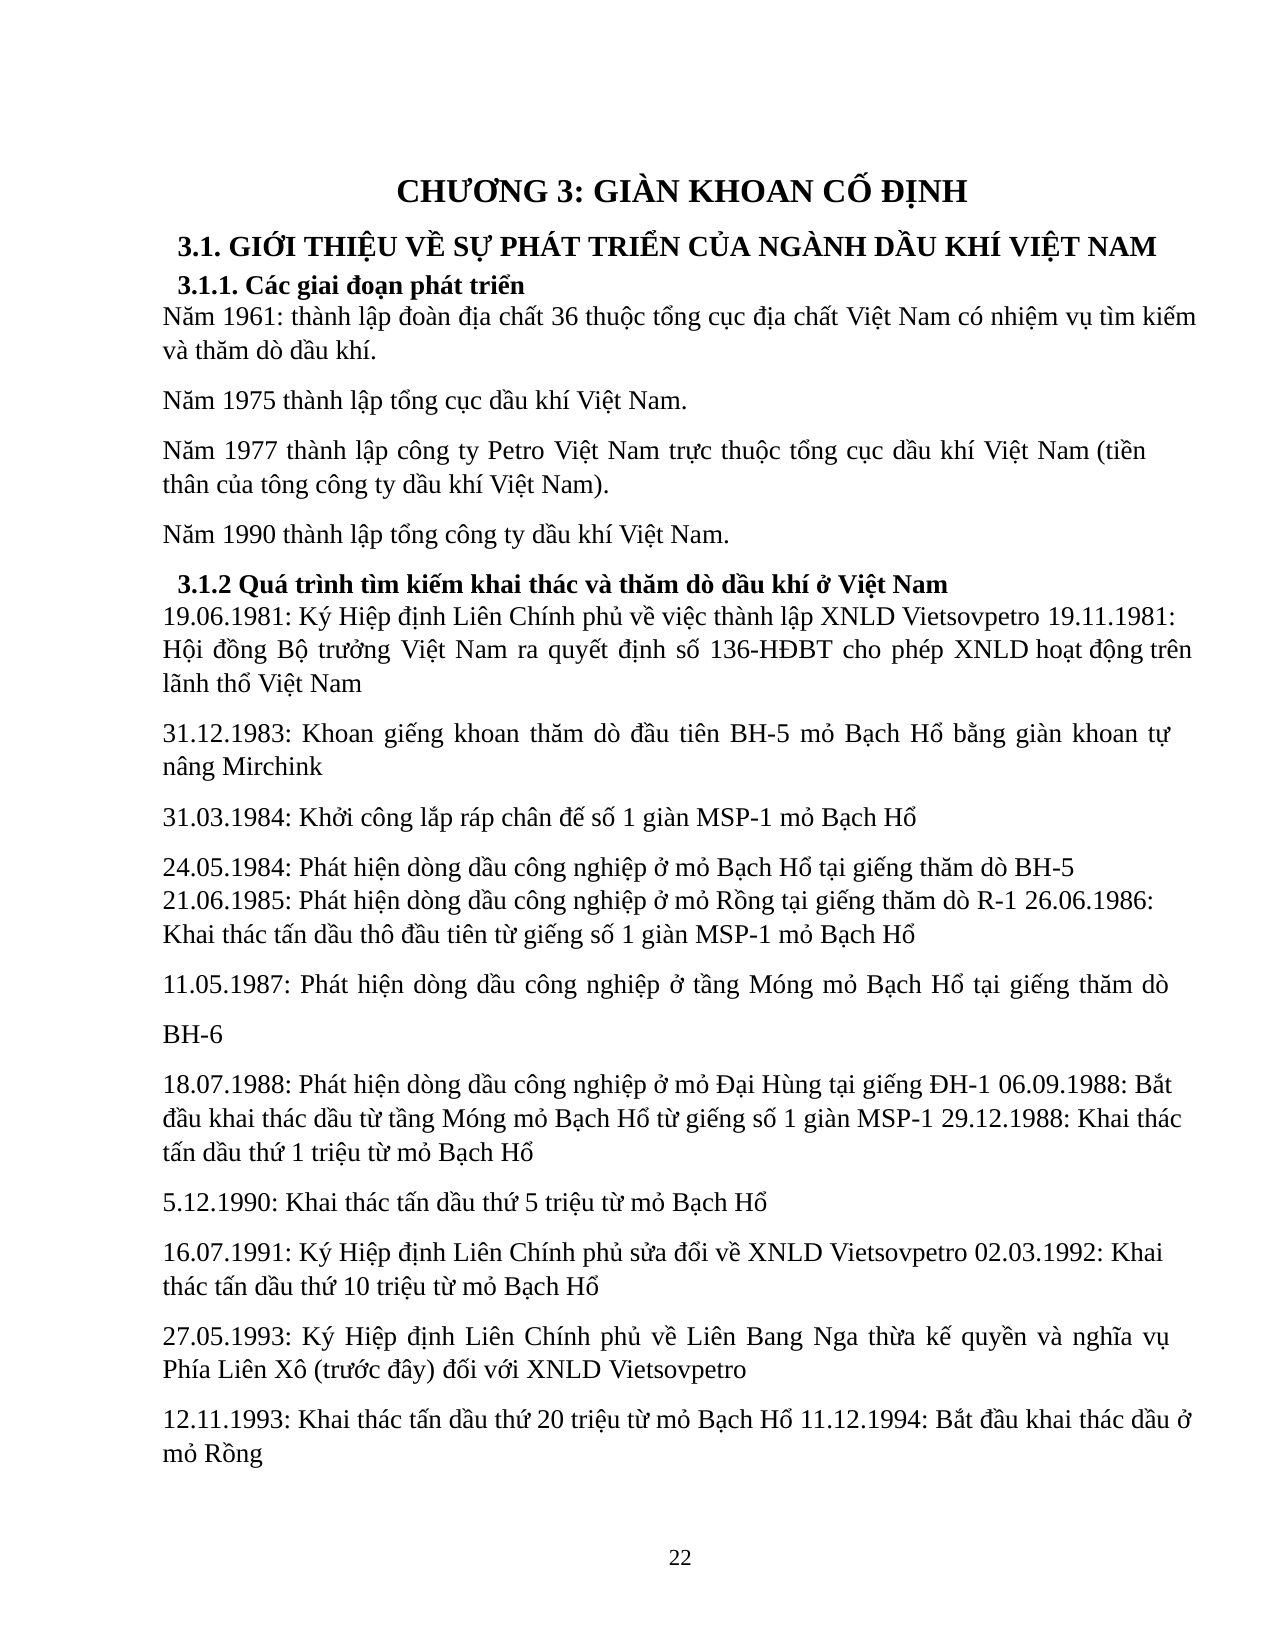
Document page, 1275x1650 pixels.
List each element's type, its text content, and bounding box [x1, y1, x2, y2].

text 12.11.1993: Khai thác tấn dầu thứ 20 triệu từ mỏ Bạch Hổ 11.12.1994: Bắt đầu khai thác dầu ở mỏ Rồng [162, 1403, 1198, 1468]
text 16.07.1991: Ký Hiệp định Liên Chính phủ sửa đổi về XNLD Vietsovpetro 02.03.1992: Khai thác tấn dầu thứ 10 triệu từ mỏ Bạch Hổ [162, 1236, 1198, 1301]
text 5.12.1990: Khai thác tấn dầu thứ 5 triệu từ mỏ Bạch Hổ [162, 1186, 1198, 1217]
text 31.03.1984: Khởi công lắp ráp chân đế số 1 giàn MSP-1 mỏ Bạch Hổ [162, 801, 1198, 832]
subtitle 3.1.1. Các giai đoạn phát triển [177, 269, 1198, 301]
text Năm 1990 thành lập tổng công ty dầu khí Việt Nam. [162, 518, 1198, 549]
text 19.06.1981: Ký Hiệp định Liên Chính phủ về việc thành lập XNLD Vietsovpetro 19.11.1981: Hội đồng Bộ trưởng Việt Nam ra quyết định số 136-HĐBT cho phép XNLD hoạt động trên lãnh thổ Việt Nam [162, 599, 1198, 698]
text 31.12.1983: Khoan giếng khoan thăm dò đầu tiên BH-5 mỏ Bạch Hổ bằng giàn khoan tự nâng Mirchink [162, 717, 1198, 782]
text 24.05.1984: Phát hiện dòng dầu công nghiệp ở mỏ Bạch Hổ tại giếng thăm dò BH-5 21.06.1985: Phát hiện dòng dầu công nghiệp ở mỏ Rồng tại giếng thăm dò R-1 26.06.1986: Khai thác tấn dầu thô đầu tiên từ giếng số 1 giàn MSP-1 mỏ Bạch Hổ [162, 851, 1198, 949]
subtitle 3.1.2 Quá trình tìm kiếm khai thác và thăm dò dầu khí ở Việt Nam [177, 568, 1198, 599]
text Năm 1961: thành lập đoàn địa chất 36 thuộc tổng cục địa chất Việt Nam có nhiệm vụ tìm kiếm và thăm dò dầu khí. [162, 301, 1198, 365]
text Năm 1977 thành lập công ty Petro Việt Nam trực thuộc tổng cục dầu khí Việt Nam (tiền thân của tông công ty dầu khí Việt Nam). [162, 434, 1198, 499]
text Năm 1975 thành lập tổng cục dầu khí Việt Nam. [162, 384, 1198, 415]
text 11.05.1987: Phát hiện dòng dầu công nghiệp ở tầng Móng mỏ Bạch Hổ tại giếng thăm dò [162, 968, 1198, 999]
subtitle 3.1. GIỚI THIỆU VỀ SỰ PHÁT TRIỂN CỦA NGÀNH DẦU KHÍ VIỆT NAM [177, 229, 1198, 263]
text 27.05.1993: Ký Hiệp định Liên Chính phủ về Liên Bang Nga thừa kế quyền và nghĩa vụ Phía Liên Xô (trước đây) đối với XNLD Vietsovpetro [162, 1320, 1198, 1384]
text BH-6 [162, 1018, 1198, 1049]
text 18.07.1988: Phát hiện dòng dầu công nghiệp ở mỏ Đại Hùng tại giếng ĐH-1 06.09.1988: Bắt đầu khai thác dầu từ tầng Móng mỏ Bạch Hổ từ giếng số 1 giàn MSP-1 29.12.1988: Khai thác tấn dầu thứ 1 triệu từ mỏ Bạch Hổ [162, 1068, 1198, 1167]
subtitle CHƯƠNG 3: GIÀN KHOAN CỐ ĐỊNH [166, 171, 1198, 210]
